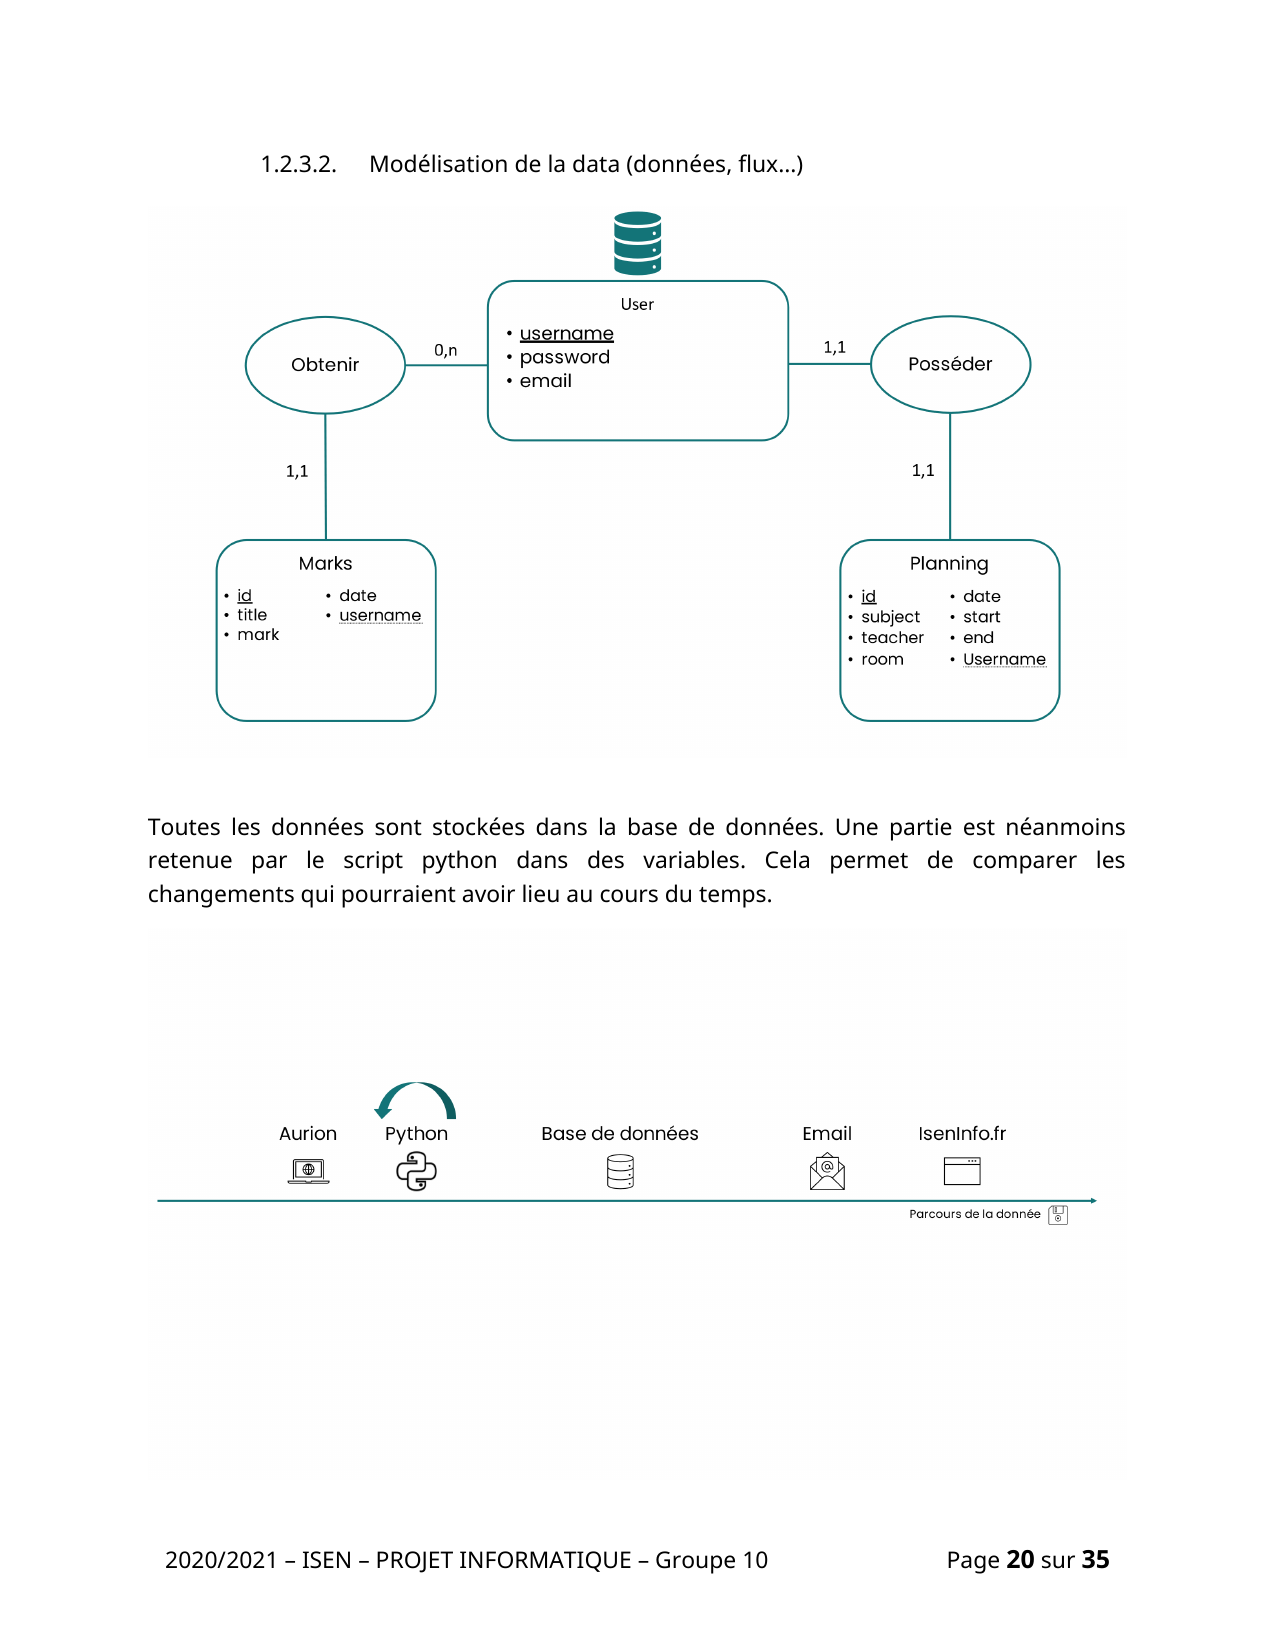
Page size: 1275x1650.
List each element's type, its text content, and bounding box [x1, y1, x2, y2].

subtitle Modélisation de la data (données, flux…) [260, 148, 1127, 179]
text Toutes les données sont stockées dans la base de données. Une partie est néanmoins retenue par le script python dans des variables. Cela permet de comparer les changements qui pourraient avoir lieu au cours du temps. [148, 810, 1127, 909]
picture [147, 928, 1128, 1480]
picture [147, 206, 1128, 758]
